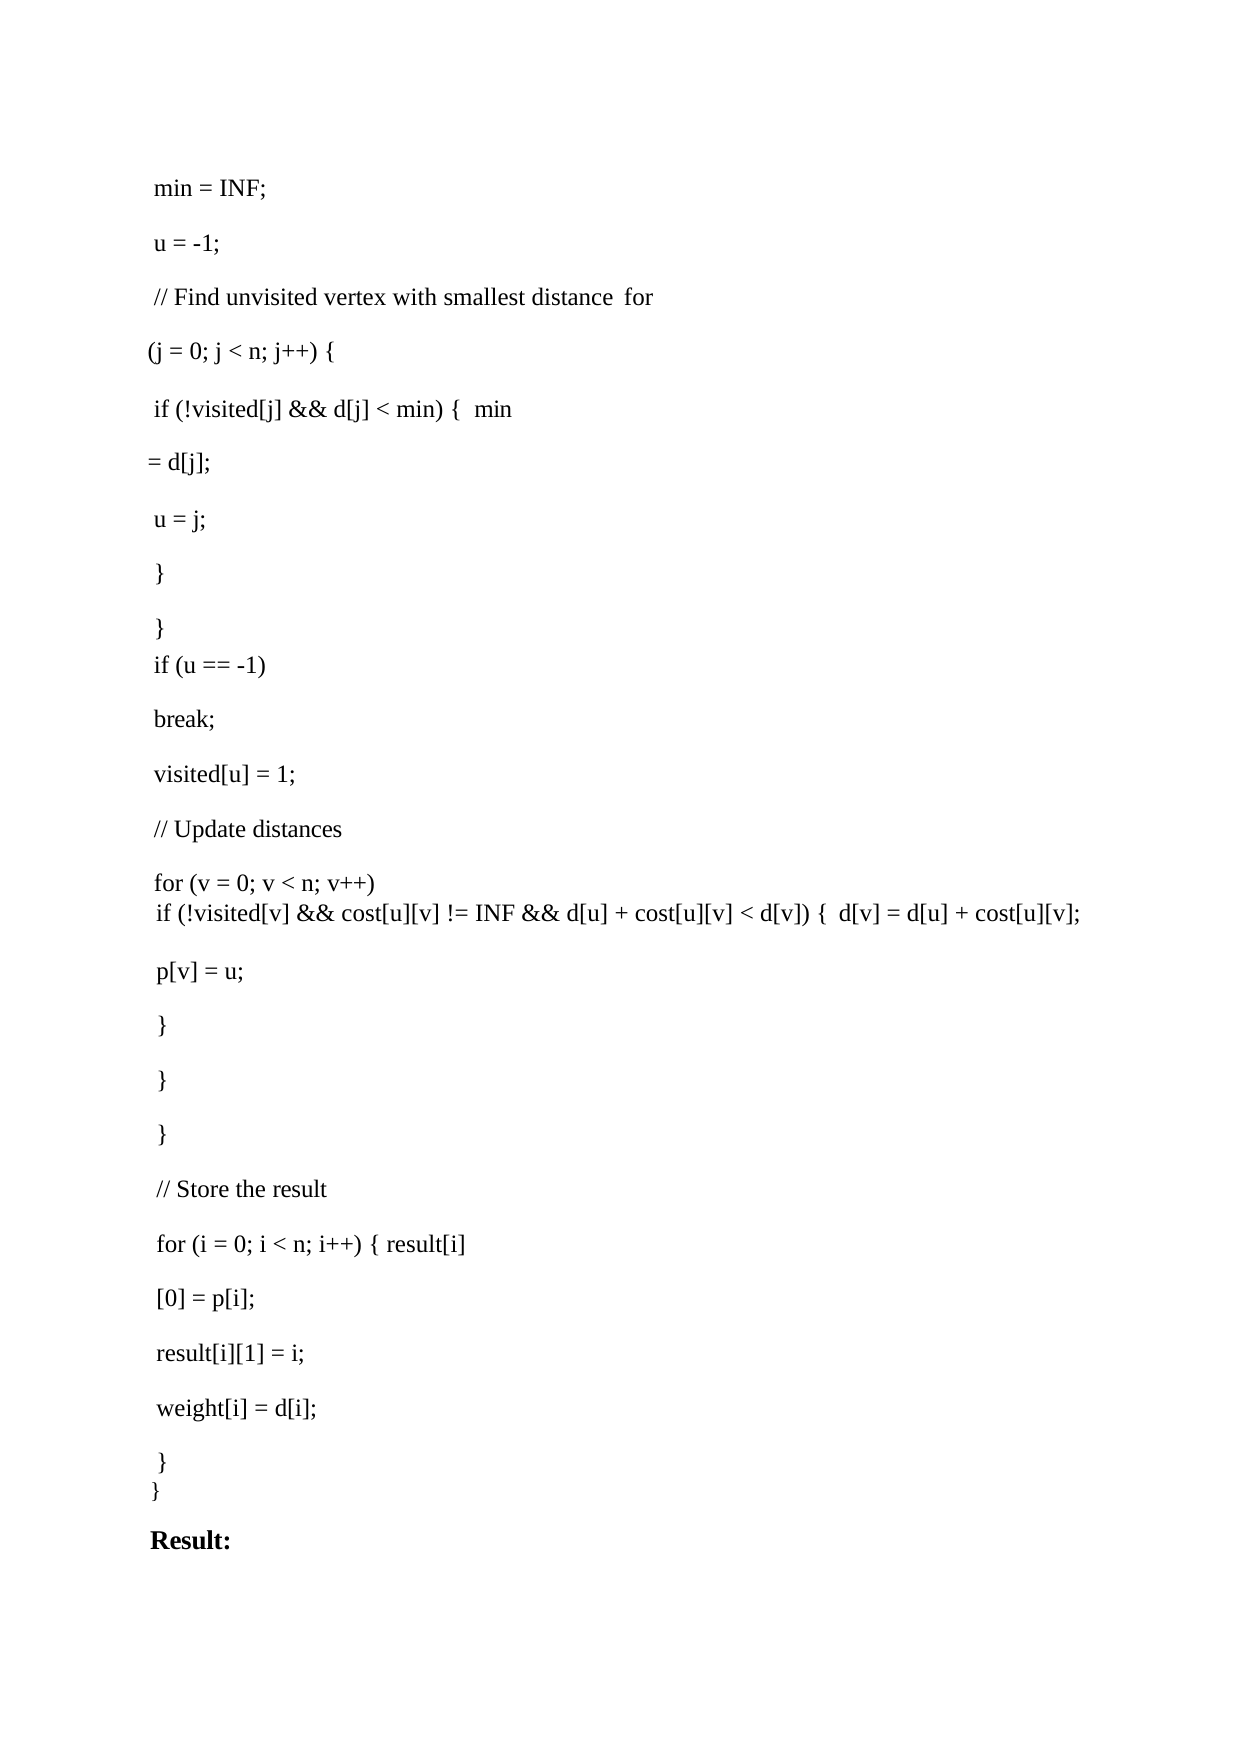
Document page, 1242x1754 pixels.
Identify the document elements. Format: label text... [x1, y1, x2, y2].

text } [150, 1478, 1124, 1504]
text } [156, 1447, 1124, 1476]
text = d[j]; u = j; [147, 447, 211, 533]
text // Update distances [154, 814, 1124, 842]
text if (u == -1) break; visited[u] = 1; [154, 650, 309, 788]
text for (i = 0; i < n; i++) { result[i][0] = p[i]; [156, 1229, 473, 1312]
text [154, 173, 416, 202]
text // Store the result [156, 1174, 1124, 1203]
text } [156, 1065, 1124, 1093]
text } [156, 1013, 1124, 1039]
text // Find unvisited vertex with smallest distance for (j = 0; j < n; j++) { [147, 282, 663, 364]
text if (!visited[v] && cost[u][v] != INF && d[u] + cost[u][v] < d[v]) { d[v] = d[u] + cost[u][v]; p[v] = u; [156, 898, 1115, 985]
text Result: [150, 1524, 1124, 1555]
text for (v = 0; v < n; v++) [154, 868, 1124, 897]
text } [154, 613, 1124, 642]
text } [156, 1119, 1124, 1148]
text result[i][1] = i; [156, 1338, 1124, 1367]
text } [154, 562, 1124, 587]
text weight[i] = d[i]; [156, 1393, 1124, 1421]
text if (!visited[j] && d[j] < min) { min [154, 394, 1124, 422]
text u = -1; [154, 228, 1124, 256]
